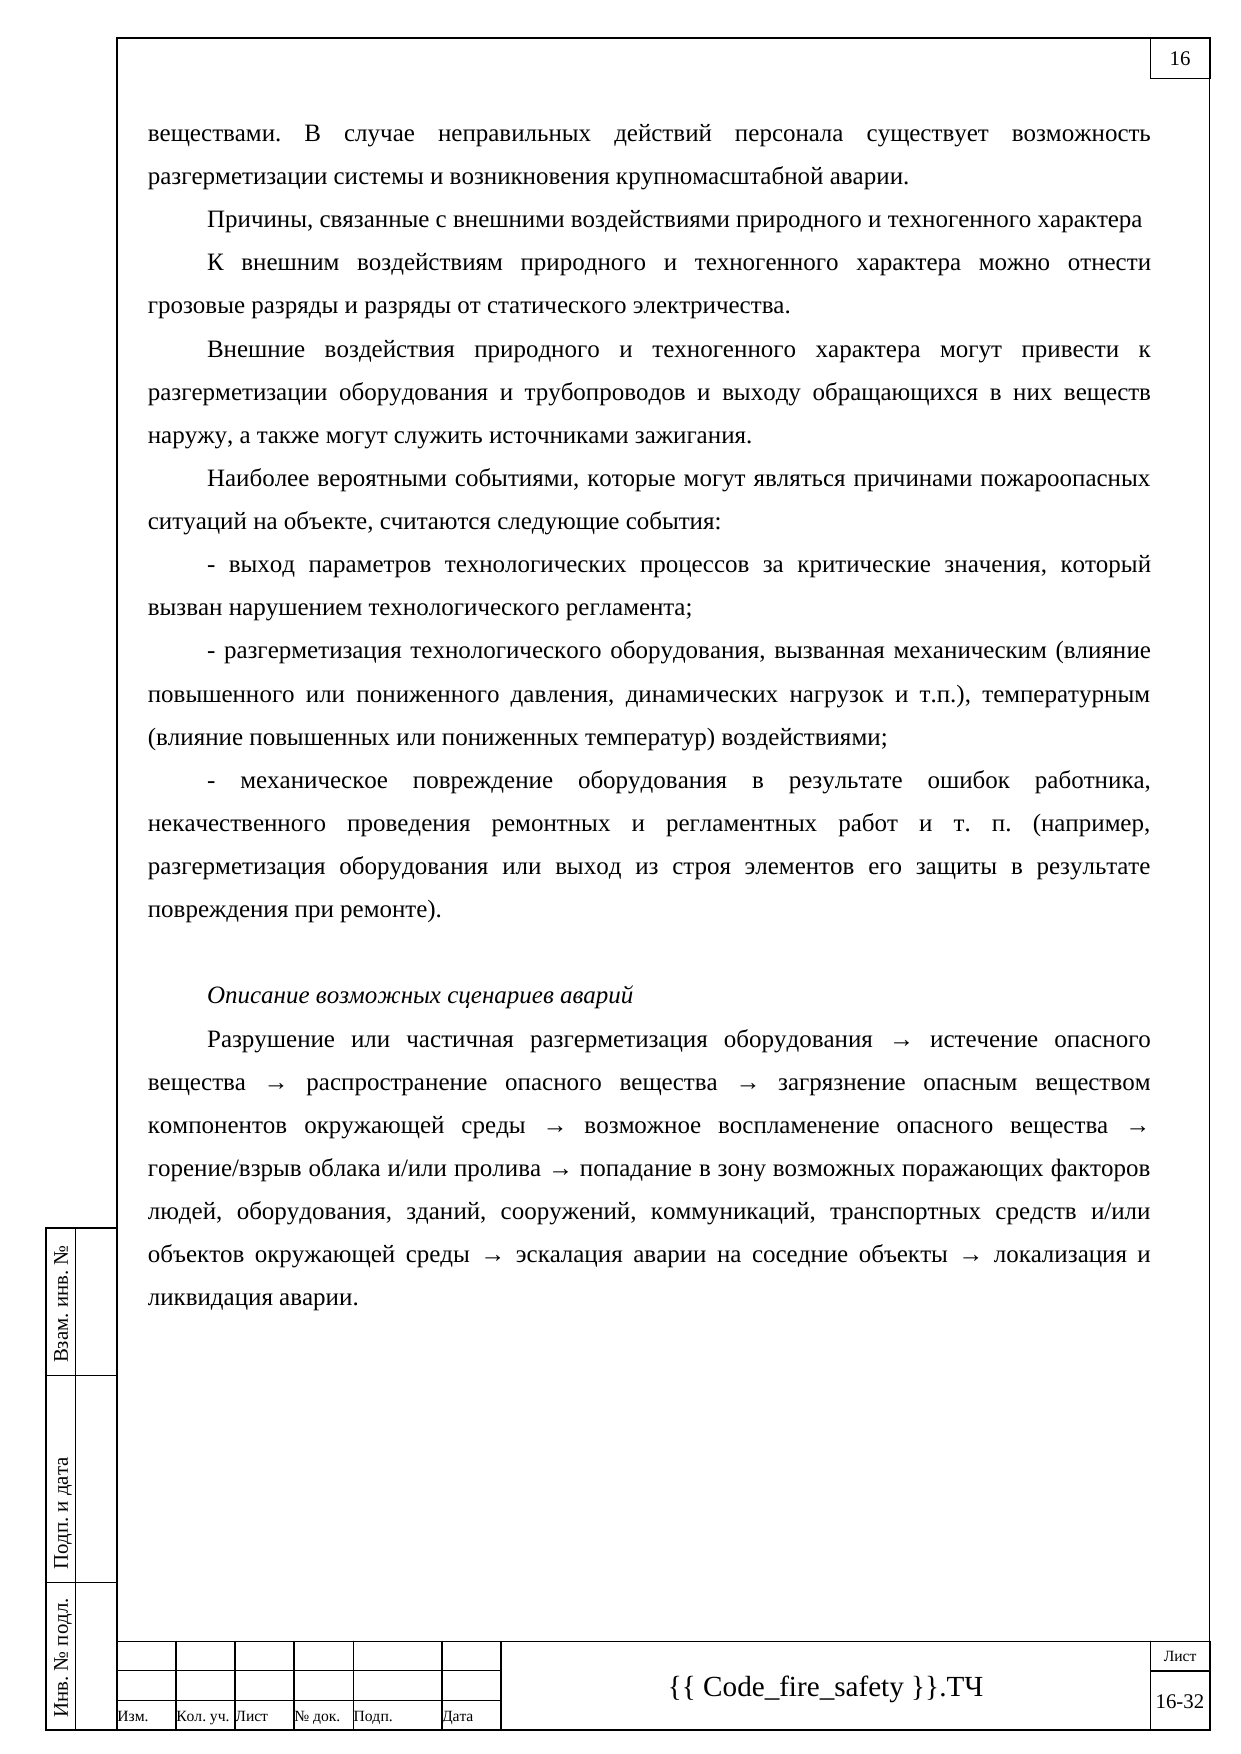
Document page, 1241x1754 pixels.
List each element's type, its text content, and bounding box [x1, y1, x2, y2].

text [148, 118, 1152, 190]
text - выход параметров технологических процессов за критические значения, который вызван нарушением технологического регламента; [148, 549, 1152, 621]
text Причины, связанные с внешними воздействиями природного и техногенного характера [148, 204, 1152, 233]
text Описание возможных сценариев аварий [148, 981, 1152, 1009]
text К внешним воздействиям природного и техногенного характера можно отнести грозовые разряды и разряды от статического электричества. [148, 247, 1152, 319]
text Наиболее вероятными событиями, которые могут являться причинами пожароопасных ситуаций на объекте, считаются следующие события: [148, 463, 1152, 535]
text - механическое повреждение оборудования в результате ошибок работника, некачественного проведения ремонтных и регламентных работ и т. п. (например, разгерметизация оборудования или выход из строя элементов его защиты в результате повреждения при ремонте). [148, 765, 1152, 923]
text Разрушение или частичная разгерметизация оборудования → истечение опасного вещества → распространение опасного вещества → загрязнение опасным веществом компонентов окружающей среды → возможное воспламенение опасного вещества → горение/взрыв облака и/или пролива → попадание в зону возможных поражающих факторов людей, оборудования, зданий, сооружений, коммуникаций, транспортных средств и/или объектов окружающей среды → эскалация аварии на соседние объекты → локализация и ликвидация аварии. [148, 1024, 1152, 1311]
text Внешние воздействия природного и техногенного характера могут привести к разгерметизации оборудования и трубопроводов и выходу обращающихся в них веществ наружу, а также могут служить источниками зажигания. [148, 334, 1152, 449]
text - разгерметизация технологического оборудования, вызванная механическим (влияние повышенного или пониженного давления, динамических нагрузок и т.п.), температурным (влияние повышенных или пониженных температур) воздействиями; [148, 636, 1152, 751]
